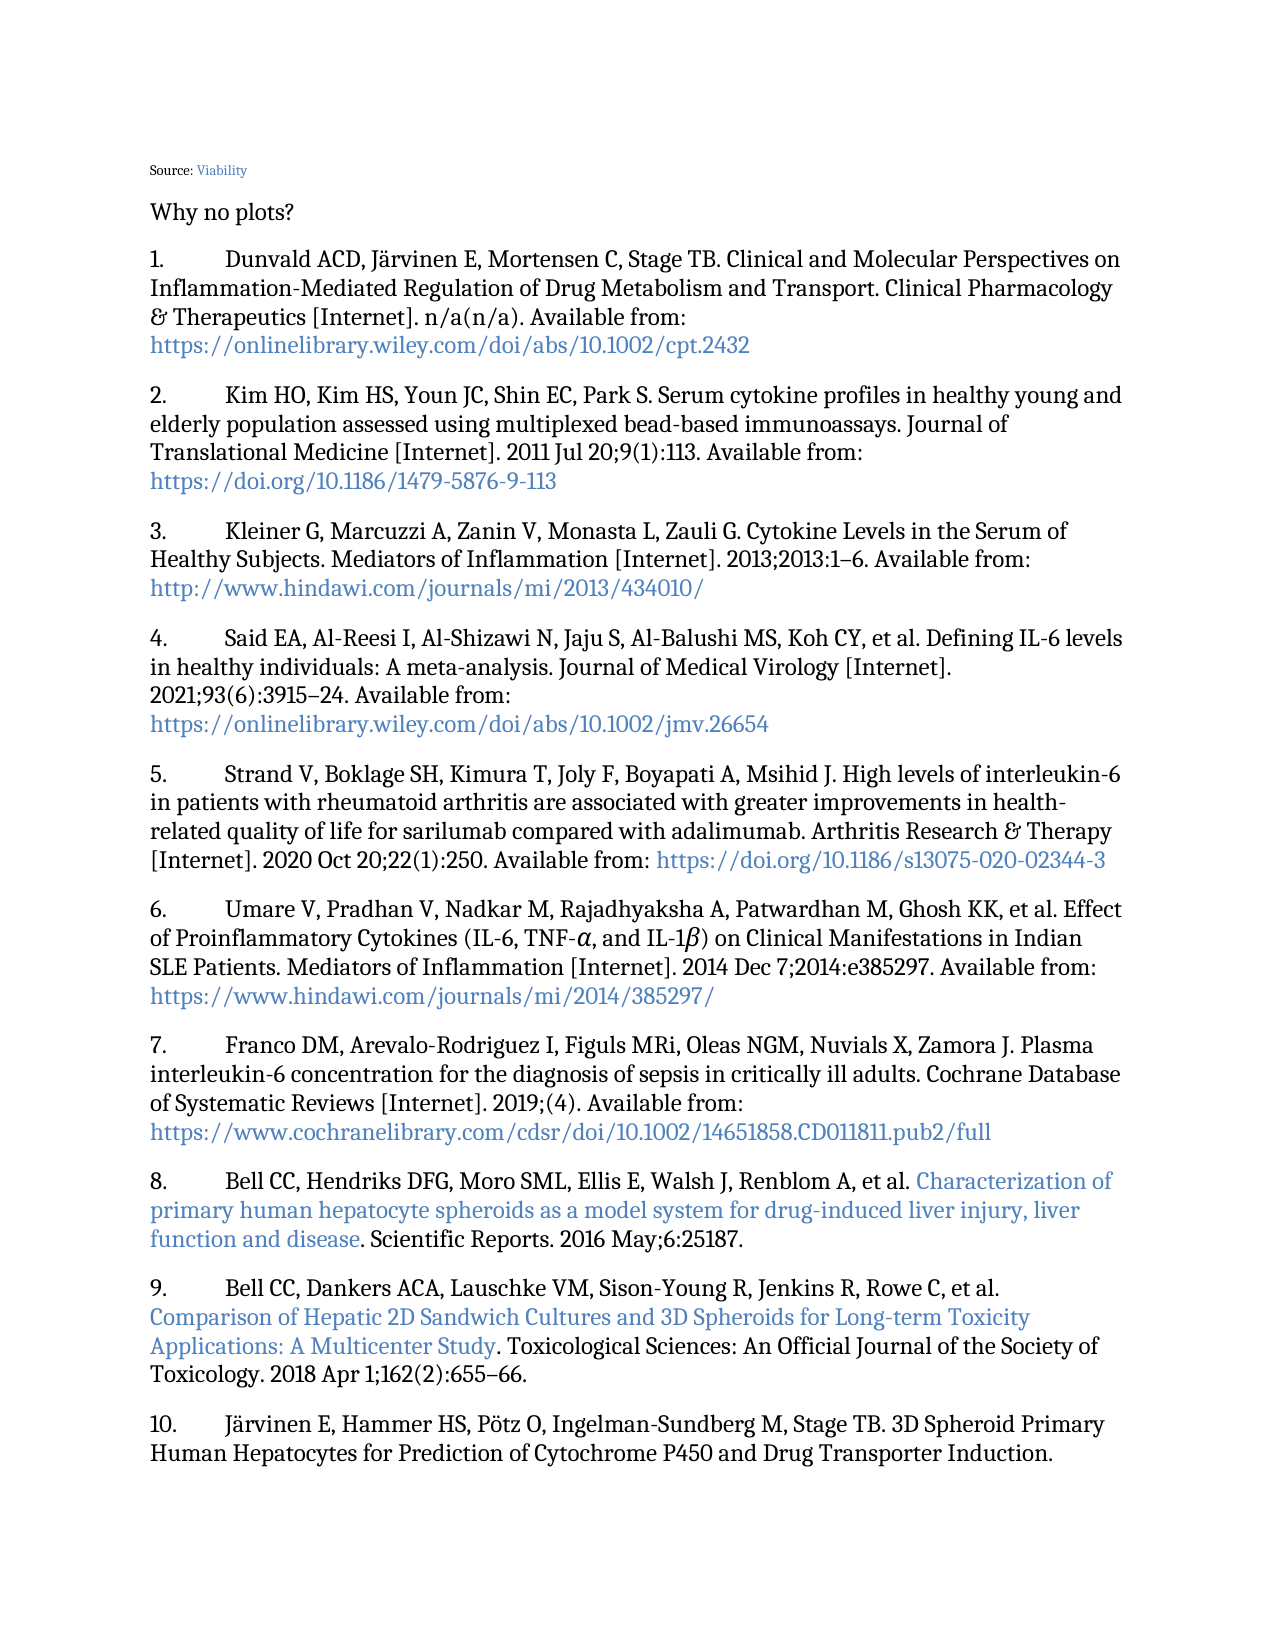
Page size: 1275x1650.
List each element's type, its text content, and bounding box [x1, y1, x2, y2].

text 5. Strand V, Boklage SH, Kimura T, Joly F, Boyapati A, Msihid J. High levels of interleukin-6 in patients with rheumatoid arthritis are associated with greater improvements in health-related quality of life for sarilumab compared with adalimumab. Arthritis Research & Therapy [Internet]. 2020 Oct 20;22(1):250. Available from: https://doi.org/10.1186/s13075-020-02344-3 [150, 759, 1125, 874]
text 4. Said EA, Al-Reesi I, Al-Shizawi N, Jaju S, Al-Balushi MS, Koh CY, et al. Defining IL-6 levels in healthy individuals: A meta-analysis. Journal of Medical Virology [Internet]. 2021;93(6):3915–24. Available from: https://onlinelibrary.wiley.com/doi/abs/10.1002/jmv.26654 [150, 624, 1125, 739]
text Why no plots? [150, 197, 1125, 226]
text 1. Dunvald ACD, Järvinen E, Mortensen C, Stage TB. Clinical and Molecular Perspectives on Inflammation-Mediated Regulation of Drug Metabolism and Transport. Clinical Pharmacology & Therapeutics [Internet]. n/a(n/a). Available from: https://onlinelibrary.wiley.com/doi/abs/10.1002/cpt.2432 [150, 245, 1125, 360]
text 9. Bell CC, Dankers ACA, Lauschke VM, Sison-Young R, Jenkins R, Rowe C, et al. Comparison of Hepatic 2D Sandwich Cultures and 3D Spheroids for Long-term Toxicity Applications: A Multicenter Study. Toxicological Sciences: An Official Journal of the Society of Toxicology. 2018 Apr 1;162(2):655–66. [150, 1274, 1125, 1389]
text Source: Viability [150, 150, 1125, 179]
text 6. Umare V, Pradhan V, Nadkar M, Rajadhyaksha A, Patwardhan M, Ghosh KK, et al. Effect of Proinflammatory Cytokines (IL-6, TNF-α, and IL-1β) on Clinical Manifestations in Indian SLE Patients. Mediators of Inflammation [Internet]. 2014 Dec 7;2014:e385297. Available from: https://www.hindawi.com/journals/mi/2014/385297/ [150, 895, 1125, 1010]
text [150, 1410, 1125, 1467]
text 3. Kleiner G, Marcuzzi A, Zanin V, Monasta L, Zauli G. Cytokine Levels in the Serum of Healthy Subjects. Mediators of Inflammation [Internet]. 2013;2013:1–6. Available from: http://www.hindawi.com/journals/mi/2013/434010/ [150, 517, 1125, 603]
text 8. Bell CC, Hendriks DFG, Moro SML, Ellis E, Walsh J, Renblom A, et al. Characterization of primary human hepatocyte spheroids as a model system for drug-induced liver injury, liver function and disease. Scientific Reports. 2016 May;6:25187. [150, 1167, 1125, 1253]
text 2. Kim HO, Kim HS, Youn JC, Shin EC, Park S. Serum cytokine profiles in healthy young and elderly population assessed using multiplexed bead-based immunoassays. Journal of Translational Medicine [Internet]. 2011 Jul 20;9(1):113. Available from: https://doi.org/10.1186/1479-5876-9-113 [150, 381, 1125, 496]
text 7. Franco DM, Arevalo-Rodriguez I, Figuls MRi, Oleas NGM, Nuvials X, Zamora J. Plasma interleukin-6 concentration for the diagnosis of sepsis in critically ill adults. Cochrane Database of Systematic Reviews [Internet]. 2019;(4). Available from: https://www.cochranelibrary.com/cdsr/doi/10.1002/14651858.CD011811.pub2/full [150, 1031, 1125, 1146]
